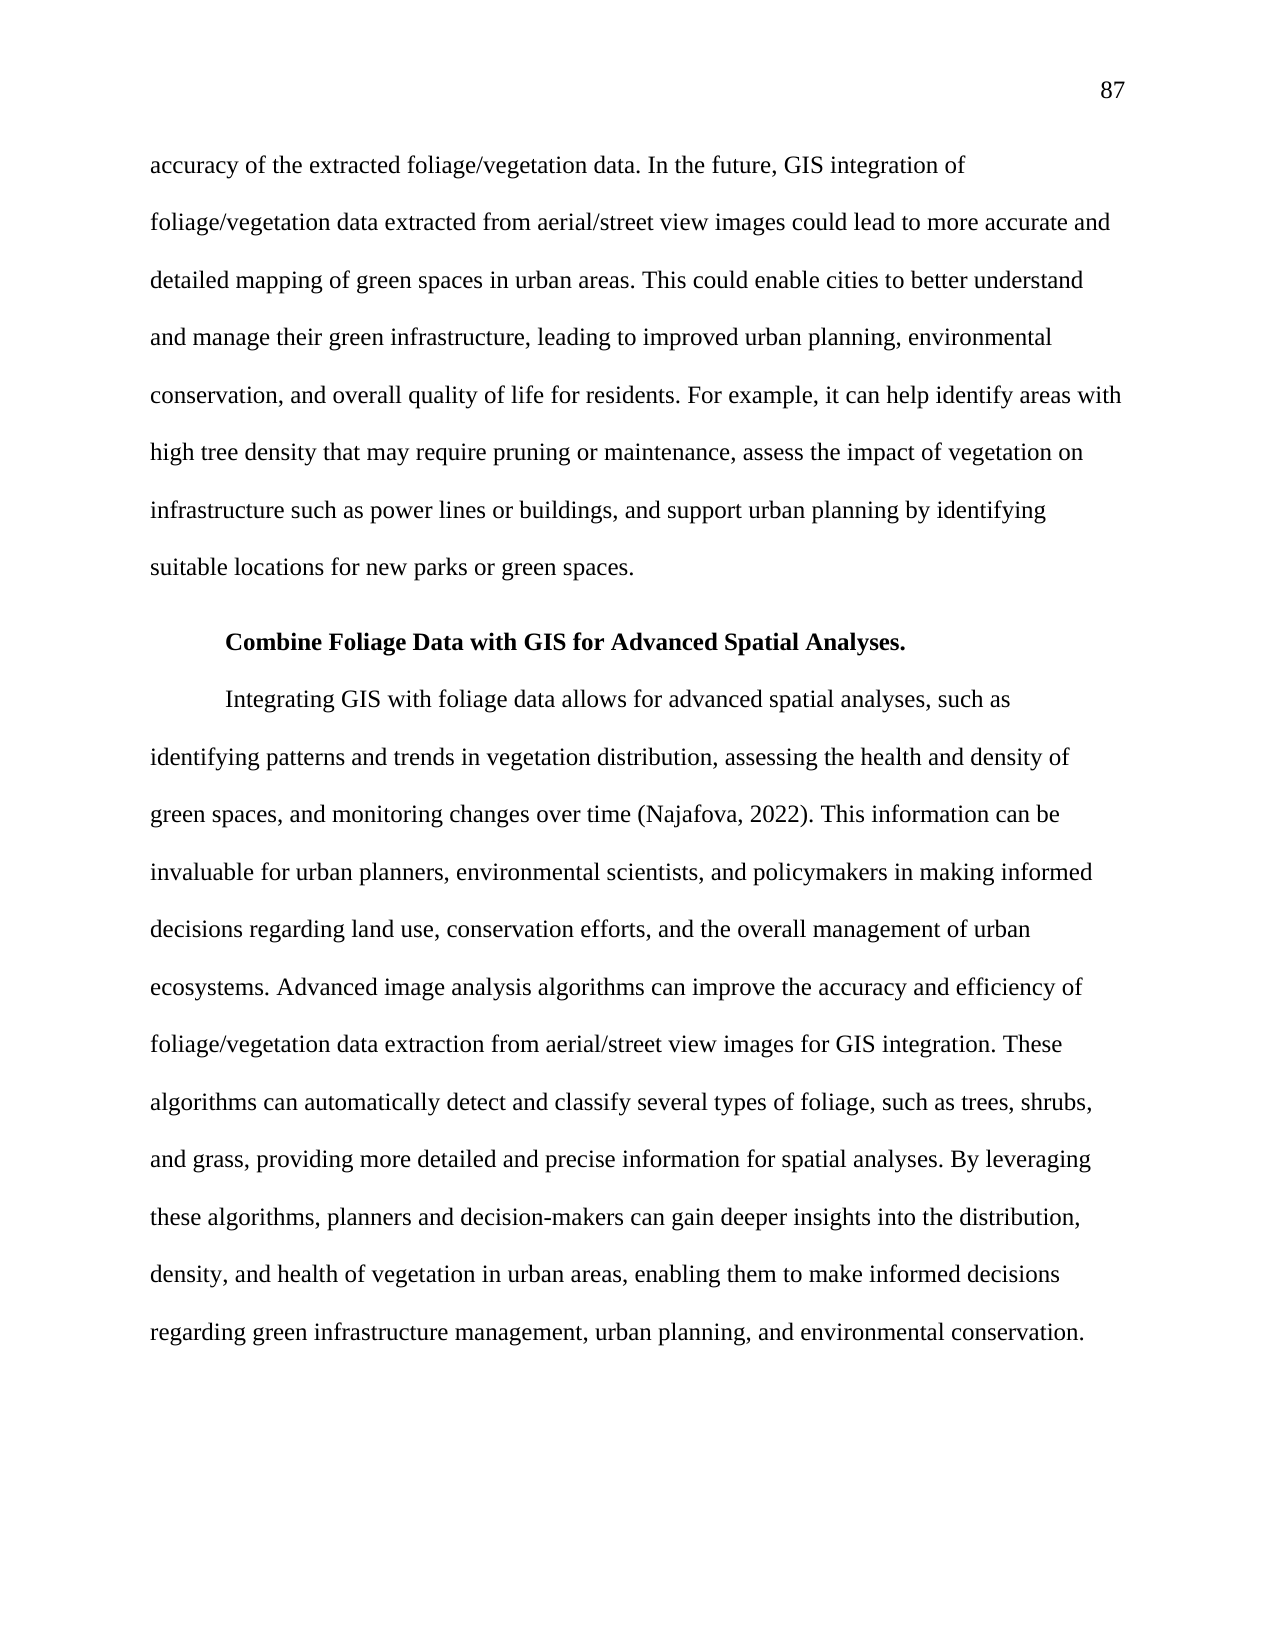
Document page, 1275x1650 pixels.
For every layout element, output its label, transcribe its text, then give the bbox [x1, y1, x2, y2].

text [150, 150, 1125, 581]
text Integrating GIS with foliage data allows for advanced spatial analyses, such as identifying patterns and trends in vegetation distribution, assessing the health and density of green spaces, and monitoring changes over time (Najafova, 2022). This information can be invaluable for urban planners, environmental scientists, and policymakers in making informed decisions regarding land use, conservation efforts, and the overall management of urban ecosystems. Advanced image analysis algorithms can improve the accuracy and efficiency of foliage/vegetation data extraction from aerial/street view images for GIS integration. These algorithms can automatically detect and classify several types of foliage, such as trees, shrubs, and grass, providing more detailed and precise information for spatial analyses. By leveraging these algorithms, planners and decision-makers can gain deeper insights into the distribution, density, and health of vegetation in urban areas, enabling them to make informed decisions regarding green infrastructure management, urban planning, and environmental conservation. [150, 684, 1125, 1345]
subtitle Combine Foliage Data with GIS for Advanced Spatial Analyses. [225, 627, 1125, 655]
